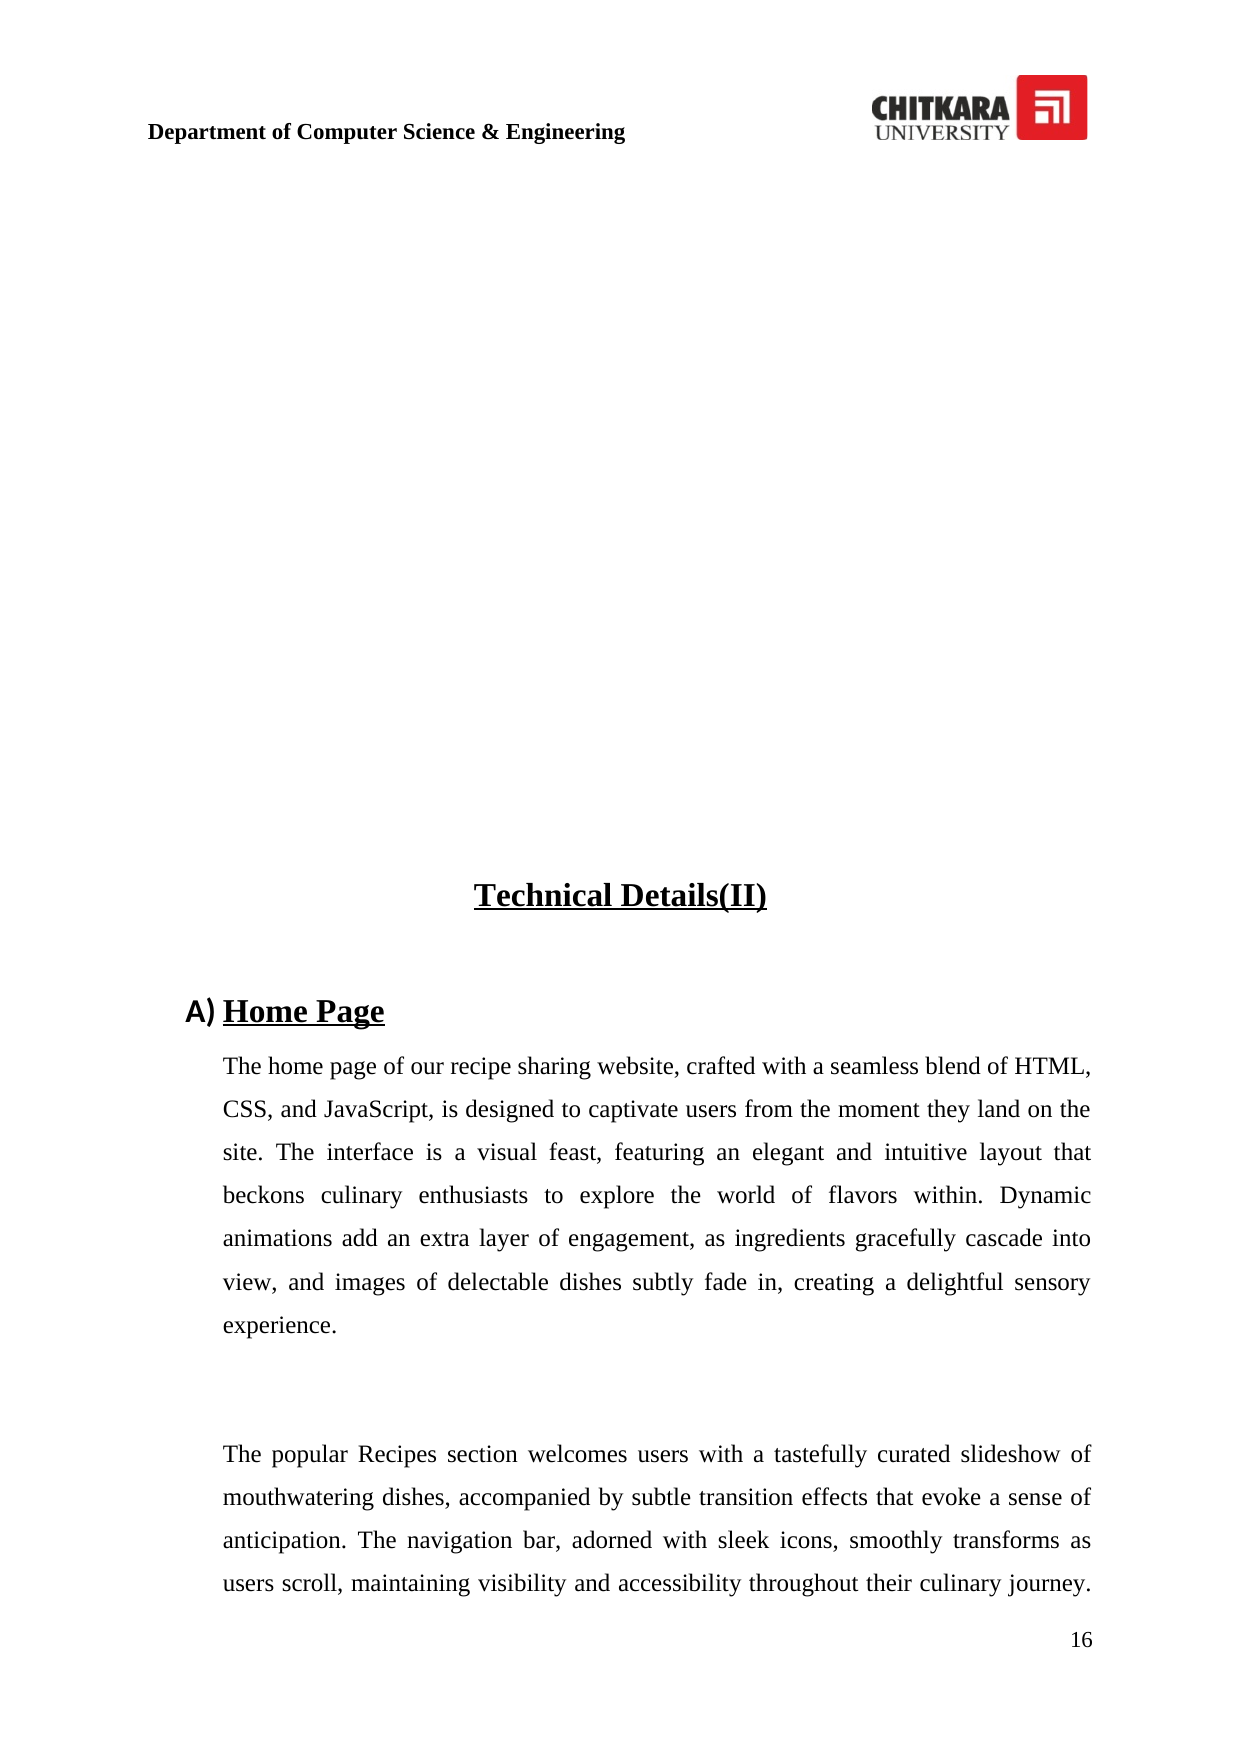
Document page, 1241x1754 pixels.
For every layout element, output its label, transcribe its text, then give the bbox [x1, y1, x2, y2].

picture [872, 75, 1088, 140]
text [223, 1439, 1092, 1597]
list Home Page [185, 990, 1092, 1031]
text Technical Details(II) [148, 875, 1092, 913]
text The home page of our recipe sharing website, crafted with a seamless blend of HTML, CSS, and JavaScript, is designed to captivate users from the moment they land on the site. The interface is a visual feast, featuring an elegant and intuitive layout that beckons culinary enthusiasts to explore the world of flavors within. Dynamic animations add an extra layer of engagement, as ingredients gracefully cascade into view, and images of delectable dishes subtly fade in, creating a delightful sensory experience. [223, 1051, 1092, 1338]
